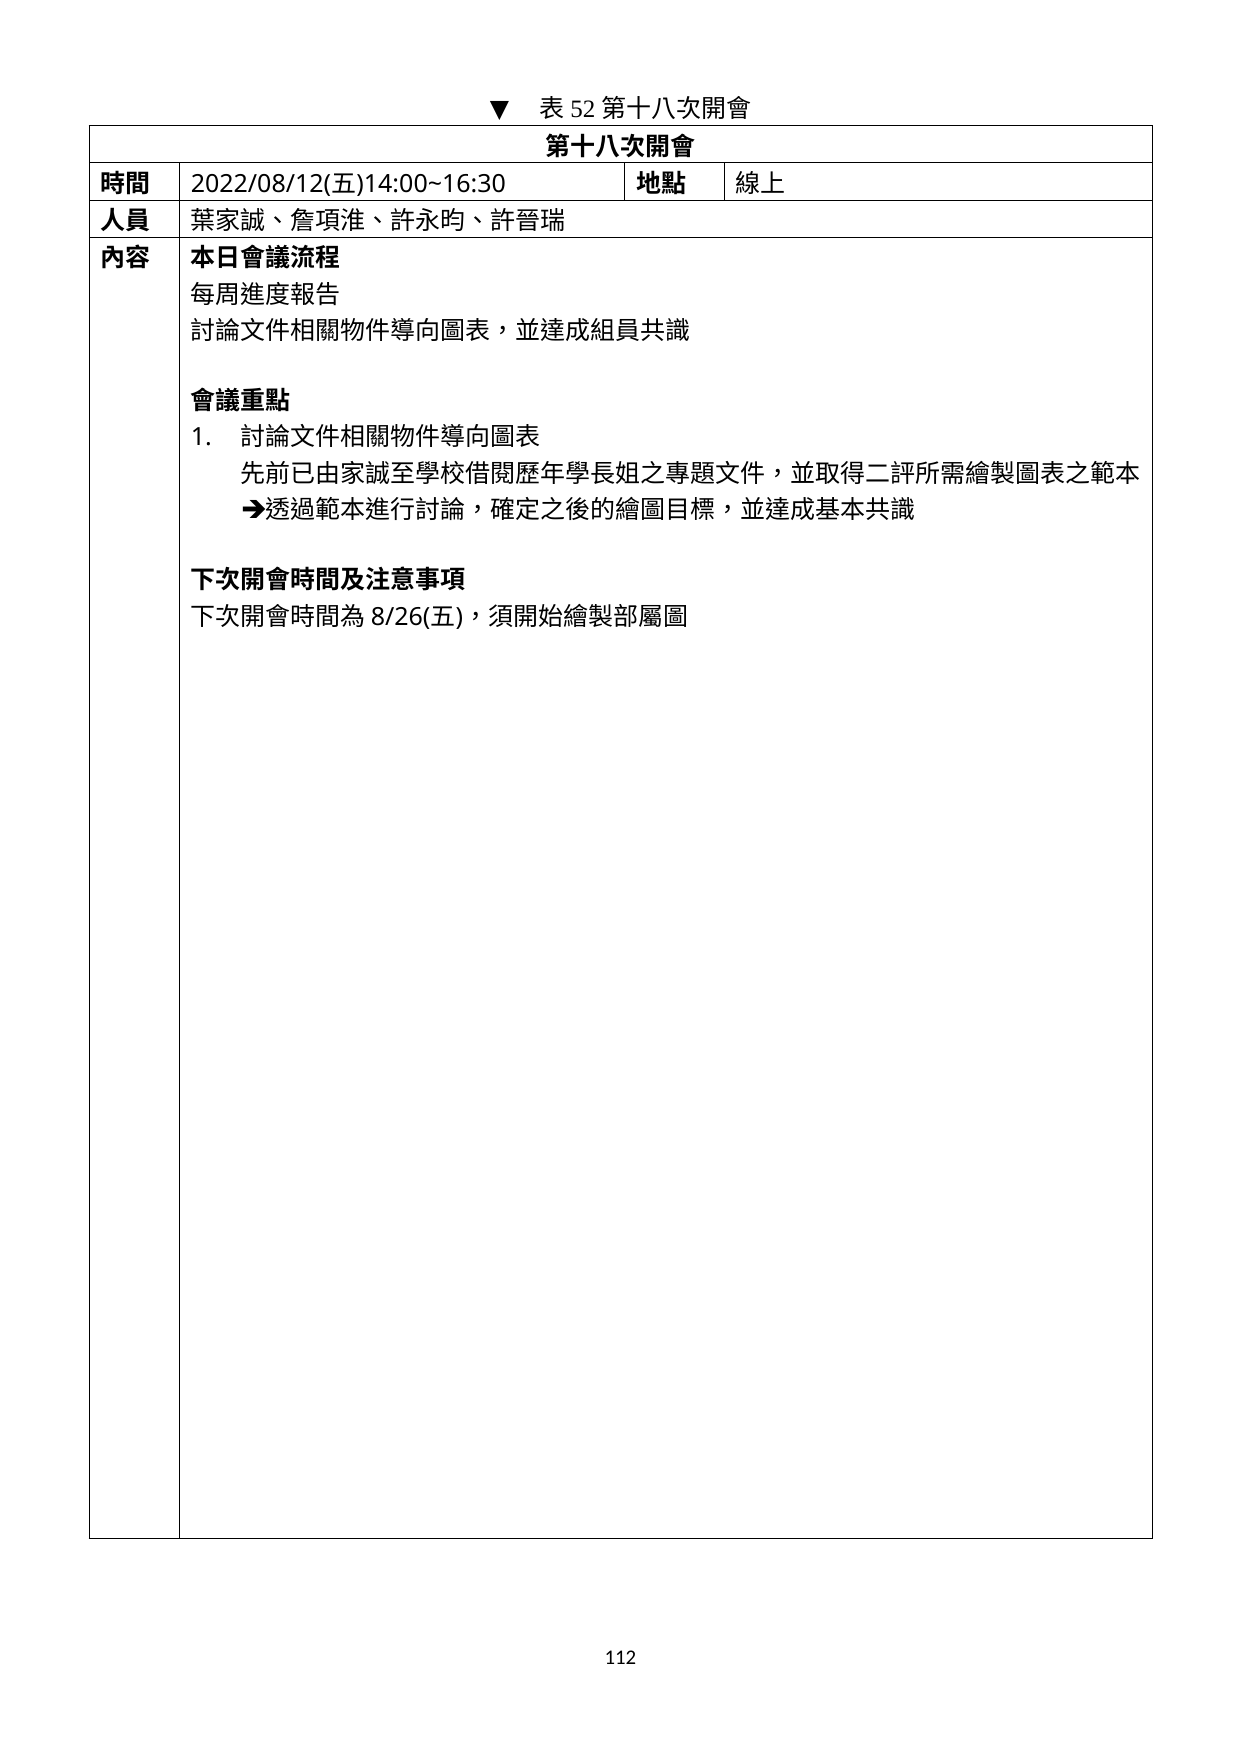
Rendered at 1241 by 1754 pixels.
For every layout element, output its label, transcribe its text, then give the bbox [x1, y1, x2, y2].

table_cell 2022/08/12(五)14:00~16:30 [180, 163, 624, 199]
table_cell 人員 [90, 201, 179, 237]
table_cell 線上 [725, 163, 1152, 199]
table_header 第十八次開會 [90, 126, 1152, 162]
table_cell 內容 [90, 238, 179, 1538]
table_cell 時間 [90, 163, 179, 199]
list 表 52 第十八次開會 [89, 89, 1152, 125]
table_cell 本日會議流程 每周進度報告 討論文件相關物件導向圖表，並達成組員共識 會議重點 討論文件相關物件導向圖表 先前已由家誠至學校借閱歷年學長姐之專題文件，並取得二評所需繪製圖表之範本 透過範本進行討論，確定之後的繪圖目標，並達成基本共識 下次開會時間及注意事項 下次開會時間為8/26(五)，須開始繪製部屬圖 [180, 238, 1152, 1538]
table_cell 地點 [625, 163, 724, 199]
table_cell 葉家誠、詹項淮、許永昀、許晉瑞 [180, 201, 1152, 237]
